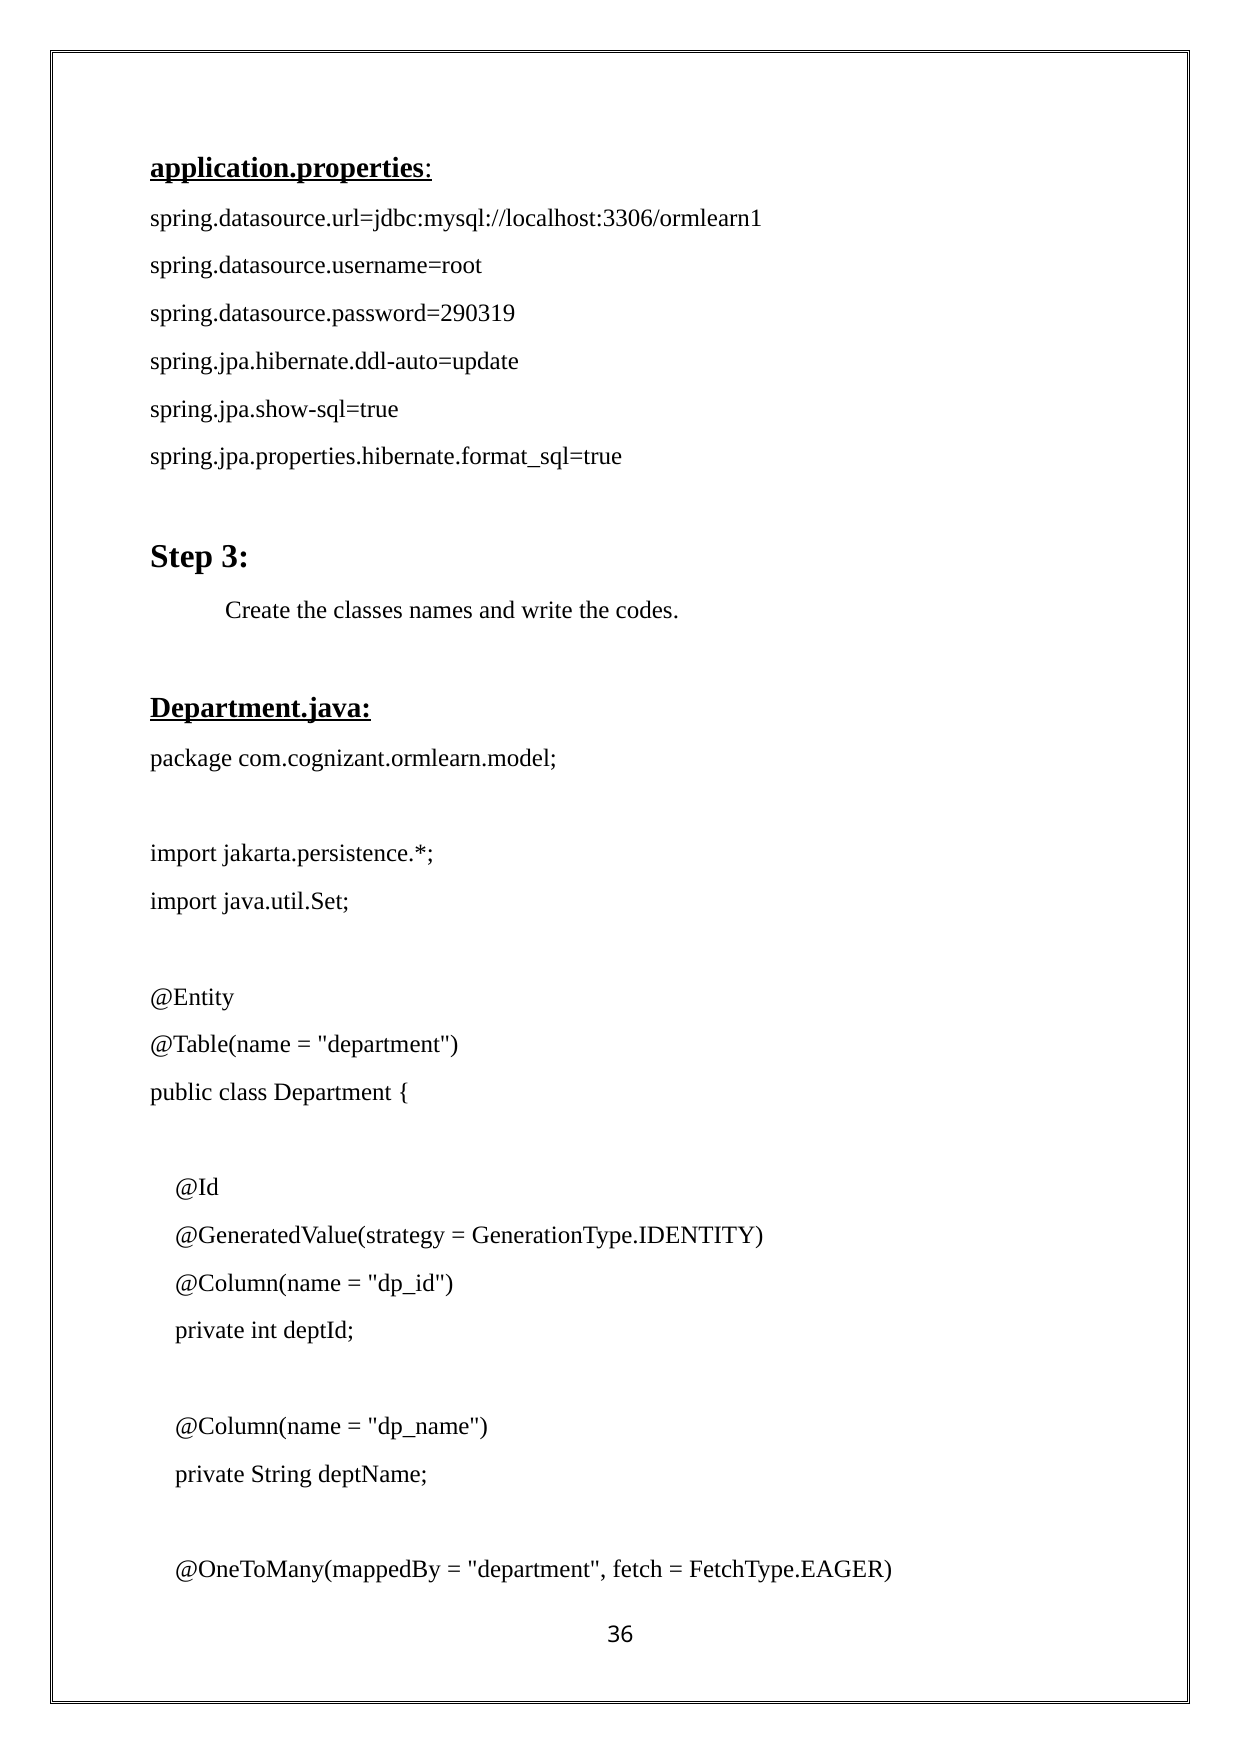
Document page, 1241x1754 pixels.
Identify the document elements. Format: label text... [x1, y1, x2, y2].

text @OneToMany(mappedBy = "department", fetch = FetchType.EAGER) [150, 1554, 1090, 1583]
text spring.datasource.password=290319 [150, 298, 1090, 327]
text spring.datasource.username=root [150, 251, 1090, 279]
text spring.jpa.properties.hibernate.format_sql=true [150, 441, 1090, 470]
text @GeneratedValue(strategy = GenerationType.IDENTITY) [150, 1220, 1090, 1249]
text Create the classes names and write the codes. [150, 595, 1090, 623]
text public class Department { [150, 1077, 1090, 1106]
text import java.util.Set; [150, 886, 1090, 915]
text spring.jpa.show-sql=true [150, 394, 1090, 422]
text package com.cognizant.ormlearn.model; [150, 743, 1090, 772]
text @Entity [150, 982, 1090, 1010]
text @Column(name = "dp_id") [150, 1268, 1090, 1297]
text application.properties: [150, 150, 1090, 183]
text spring.datasource.url=jdbc:mysql://localhost:3306/ormlearn1 [150, 203, 1090, 232]
text import jakarta.persistence.*; [150, 838, 1090, 867]
text private String deptName; [150, 1459, 1090, 1487]
text Department.java: [150, 690, 1090, 724]
text @Table(name = "department") [150, 1029, 1090, 1058]
text @Id [150, 1172, 1090, 1201]
text @Column(name = "dp_name") [150, 1411, 1090, 1440]
text spring.jpa.hibernate.ddl-auto=update [150, 346, 1090, 375]
text private int deptId; [150, 1316, 1090, 1344]
text Step 3: [150, 537, 1090, 575]
